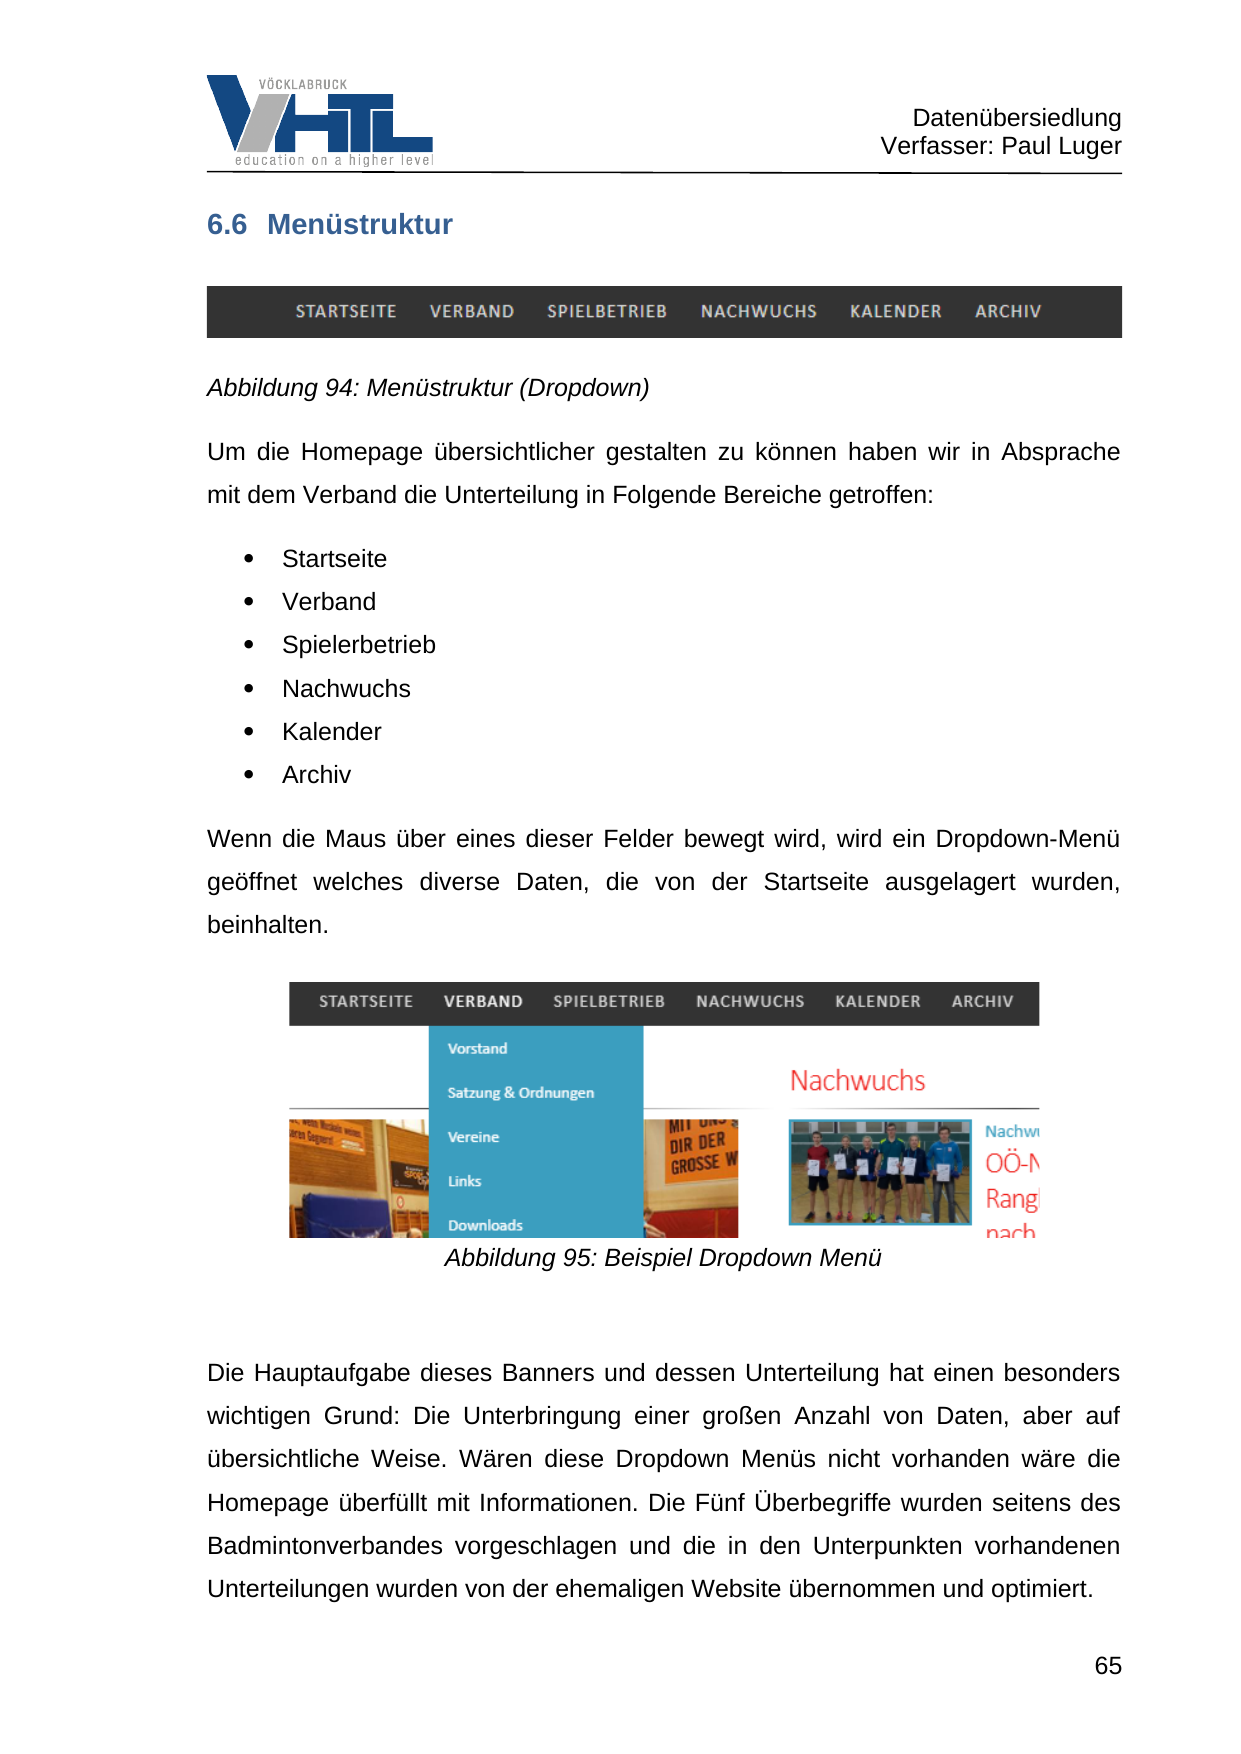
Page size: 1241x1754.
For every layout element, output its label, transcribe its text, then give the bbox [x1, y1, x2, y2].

text Abbildung 94: Menüstruktur (Dropdown) [207, 373, 1122, 402]
list Startseite [244, 544, 1122, 573]
text Um die Homepage übersichtlicher gestalten zu können haben wir in Absprache mit dem Verband die Unterteilung in Folgende Bereiche getroffen: [207, 437, 1122, 509]
list Verband [244, 587, 1122, 616]
picture [206, 286, 1123, 338]
list Archiv [244, 760, 1122, 789]
list Spielerbetrieb [244, 630, 1122, 659]
subtitle Menüstruktur [207, 207, 1122, 240]
text Die Hauptaufgabe dieses Banners und dessen Unterteilung hat einen besonders wichtigen Grund: Die Unterbringung einer großen Anzahl von Daten, aber auf übersichtliche Weise. Wären diese Dropdown Menüs nicht vorhanden wäre die Homepage überfüllt mit Informationen. Die Fünf Überbegriffe wurden seitens des Badmintonverbandes vorgeschlagen und die in den Unterpunkten vorhandenen Unterteilungen wurden von der ehemaligen Website übernommen und optimiert. [207, 1358, 1122, 1602]
picture [289, 982, 1040, 1238]
text Wenn die Maus über eines dieser Felder bewegt wird, wird ein Dropdown-Menü geöffnet welches diverse Daten, die von der Startseite ausgelagert wurden, beinhalten. [207, 824, 1122, 939]
list Kalender [244, 717, 1122, 746]
list Nachwuchs [244, 674, 1122, 702]
picture [206, 75, 433, 167]
